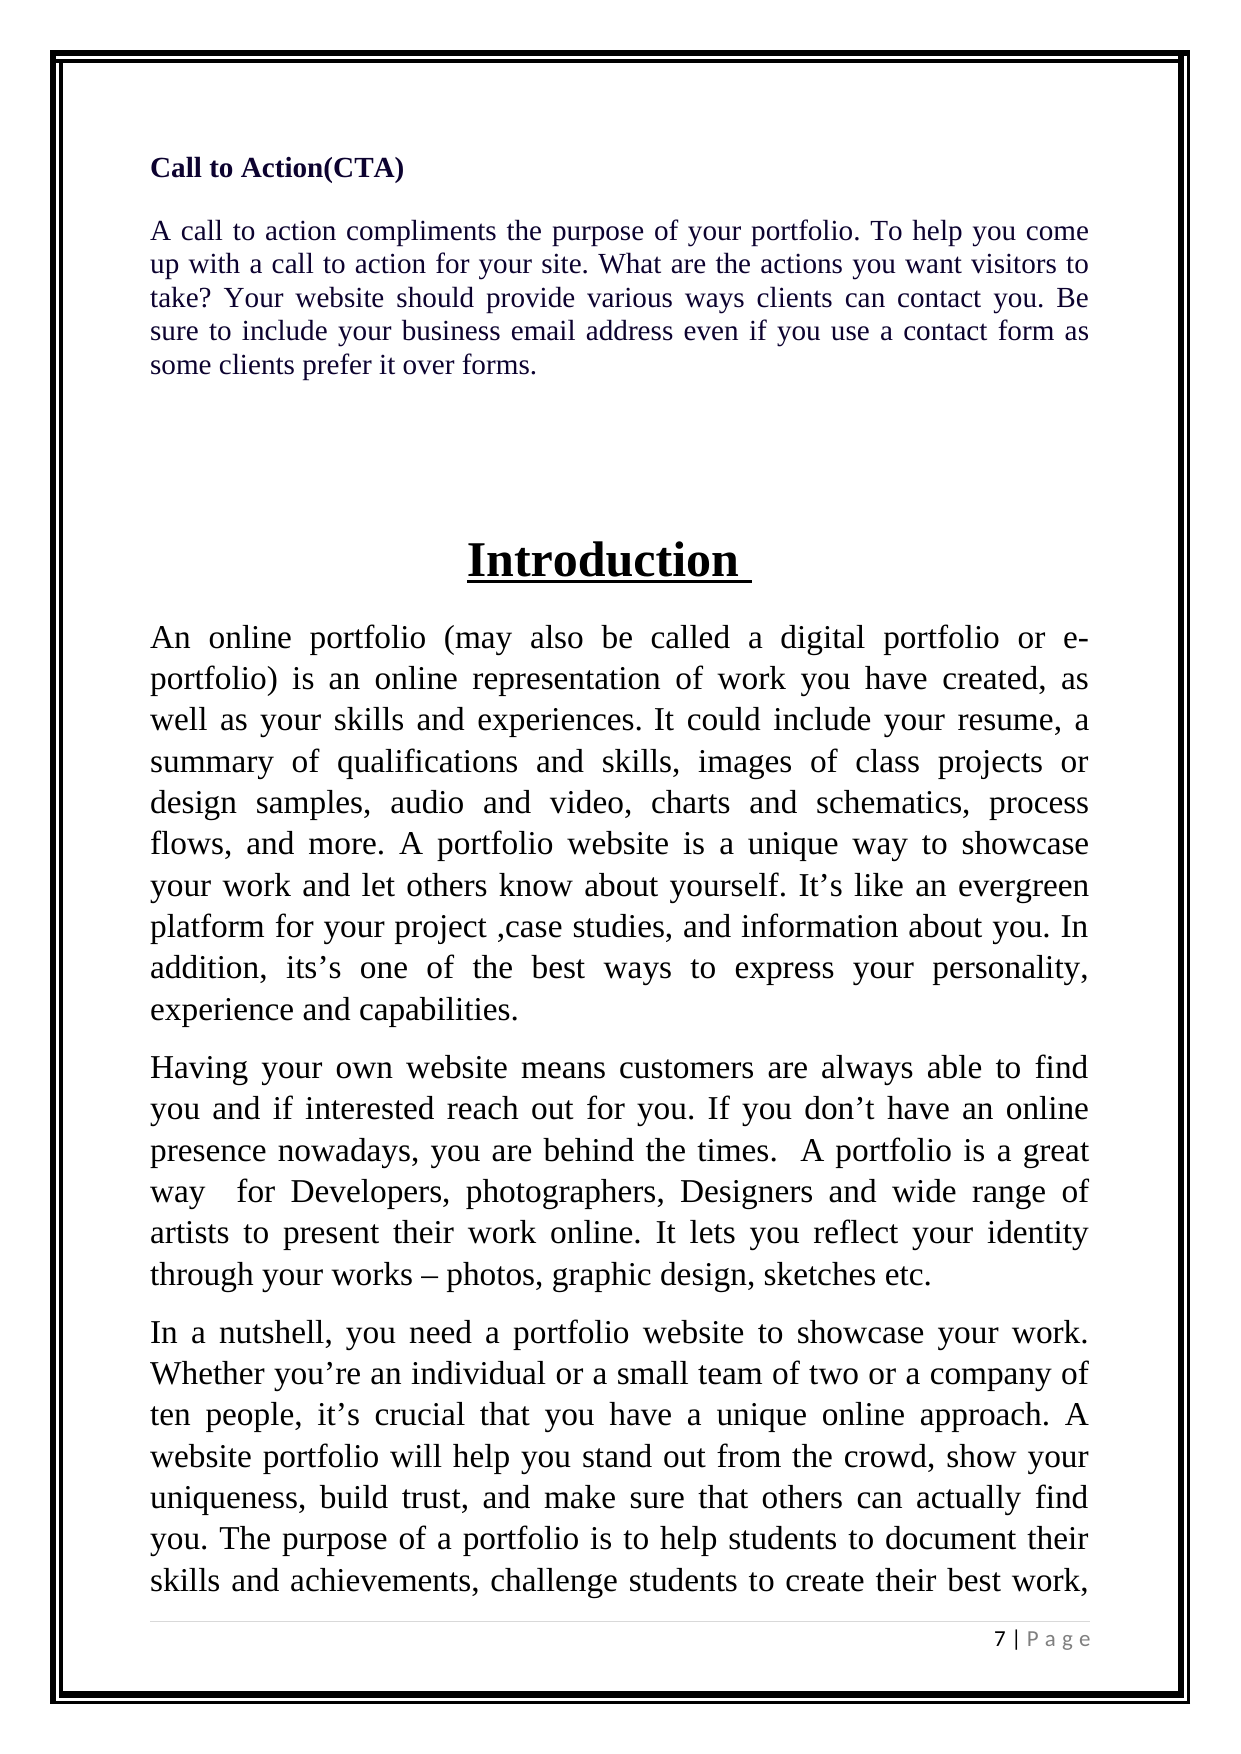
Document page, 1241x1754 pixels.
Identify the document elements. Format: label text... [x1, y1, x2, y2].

subtitle Call to Action(CTA) [150, 150, 1090, 183]
text Having your own website means customers are always able to find you and if interested reach out for you. If you don’t have an online presence nowadays, you are behind the times. A portfolio is a great way for Developers, photographers, Designers and wide range of artists to present their work online. It lets you reflect your identity through your works – photos, graphic design, sketches etc. [150, 1047, 1090, 1292]
subtitle A call to action compliments the purpose of your portfolio. To help you come up with a call to action for your site. What are the actions you want visitors to take? Your website should provide various ways clients can contact you. Be sure to include your business email address even if you use a contact form as some clients prefer it over forms. [150, 213, 1090, 380]
text An online portfolio (may also be called a digital portfolio or e-portfolio) is an online representation of work you have created, as well as your skills and experiences. It could include your resume, a summary of qualifications and skills, images of class projects or design samples, audio and video, charts and schematics, process flows, and more. A portfolio website is a unique way to showcase your work and let others know about yourself. It’s like an evergreen platform for your project ,case studies, and information about you. In addition, its’s one of the best ways to express your personality, experience and capabilities. [150, 617, 1090, 1027]
subtitle Introduction [150, 530, 1090, 588]
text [150, 1312, 1090, 1598]
